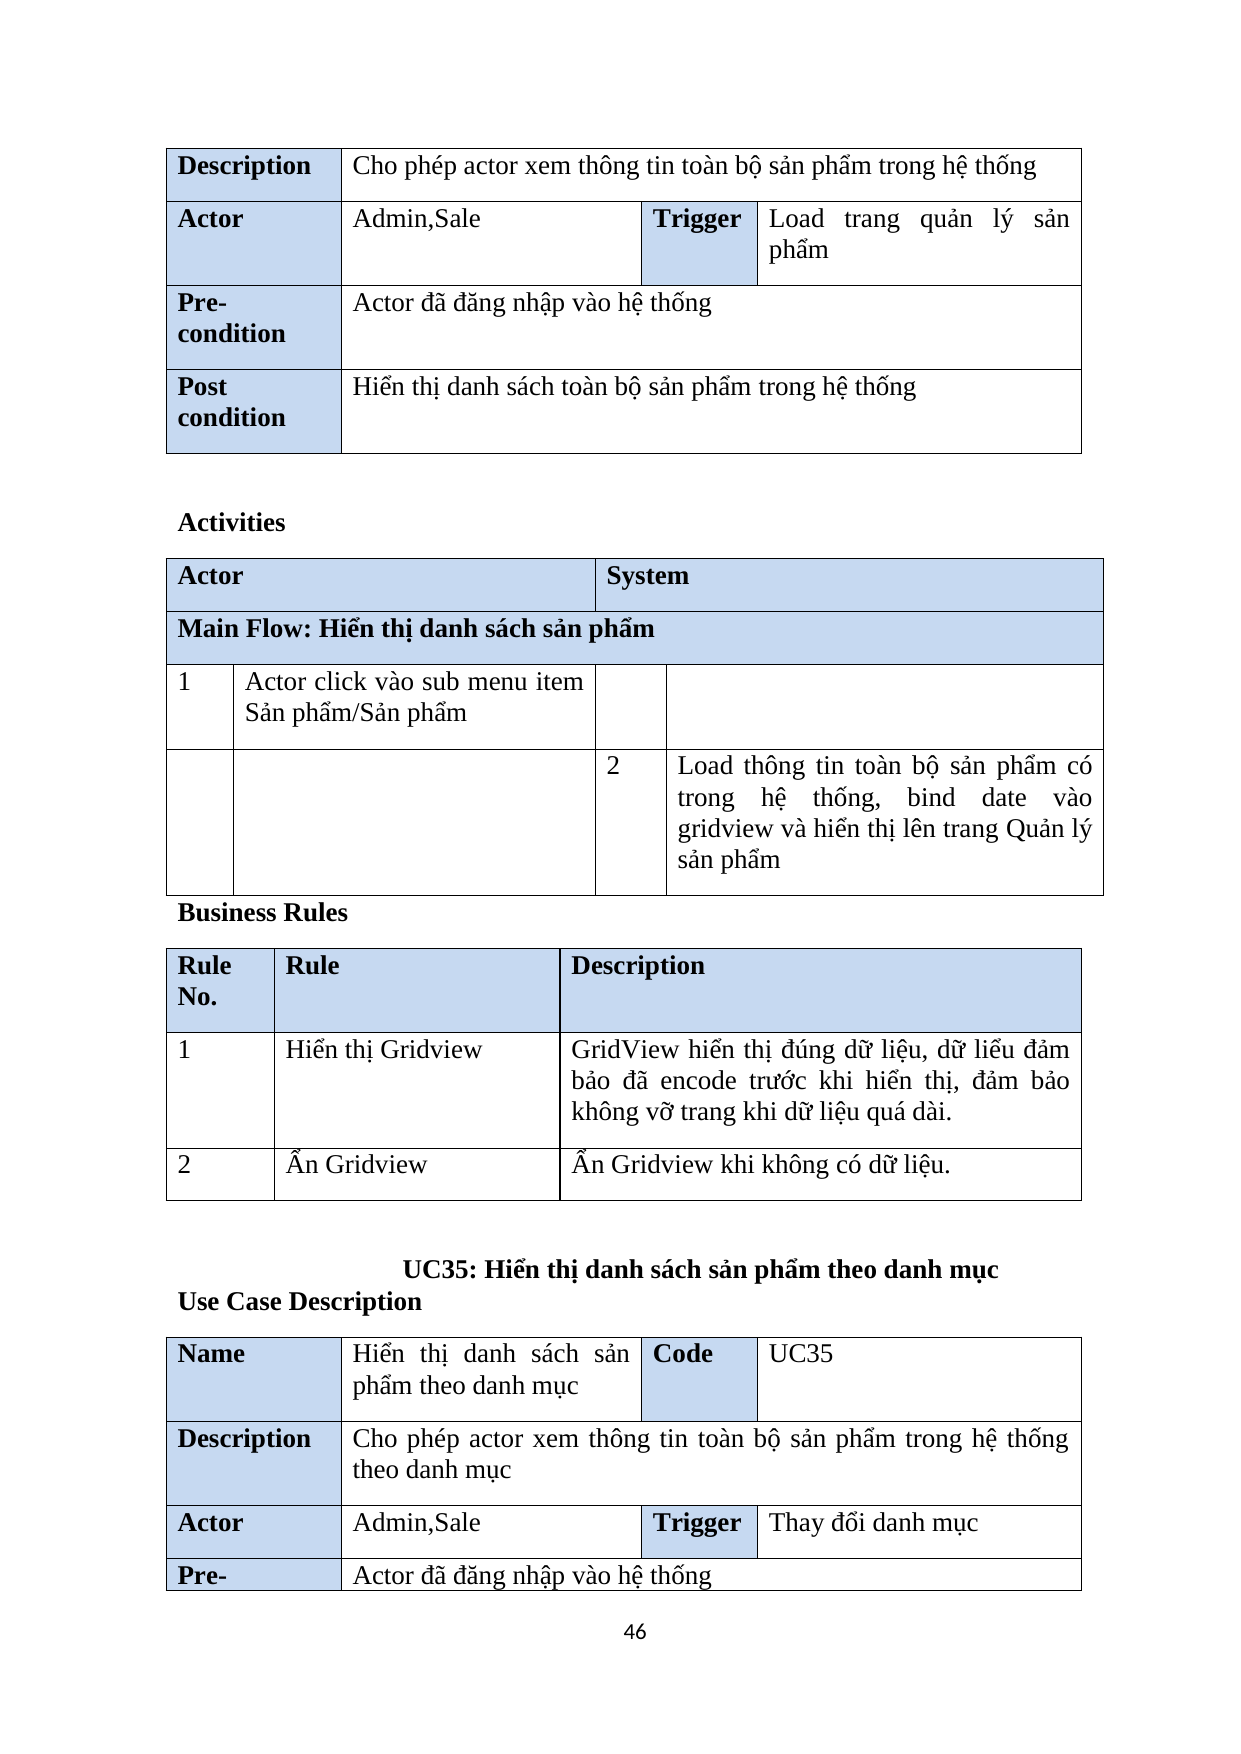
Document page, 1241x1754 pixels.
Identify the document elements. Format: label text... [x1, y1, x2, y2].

table_header System [596, 559, 1103, 611]
table_cell [167, 750, 233, 895]
subtitle UC35: Hiển thị danh sách sản phẩm theo danh mục [365, 1253, 1092, 1284]
table_header Actor [167, 559, 595, 611]
table_cell Admin,Sale [342, 1506, 641, 1558]
table_cell Admin,Sale [342, 202, 641, 285]
table_cell Cho phép actor xem thông tin toàn bộ sản phẩm trong hệ thống theo danh mục [342, 1422, 1081, 1505]
table_cell Pre-condition [167, 286, 341, 369]
table_cell Description [167, 1422, 341, 1505]
table_cell Actor đã đăng nhập vào hệ thống [342, 286, 1081, 369]
table_cell Hiển thị danh sách toàn bộ sản phẩm trong hệ thống [342, 370, 1081, 453]
table_header Code [642, 1338, 757, 1421]
text Activities [177, 506, 1092, 537]
table_cell Actor [167, 1506, 341, 1558]
table_header Description [561, 949, 1081, 1032]
table_cell Ẩn Gridview khi không có dữ liệu. [561, 1149, 1081, 1200]
table_cell 2 [596, 750, 666, 895]
table_cell Main Flow: Hiển thị danh sách sản phẩm [167, 612, 1103, 664]
table_cell Trigger [642, 1506, 757, 1558]
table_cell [342, 1559, 1081, 1590]
table_header Rule [275, 949, 559, 1032]
table_cell Post condition [167, 370, 341, 453]
table_cell Pre-condition [167, 1559, 341, 1590]
table_cell [667, 665, 1103, 748]
table_header UC35 [758, 1338, 1081, 1421]
table_cell Load thông tin toàn bộ sản phẩm có trong hệ thống, bind date vào gridview và hiển thị lên trang Quản lý sản phẩm [667, 750, 1103, 895]
table_cell Trigger [642, 202, 757, 285]
text Business Rules [177, 896, 1092, 927]
table_cell Hiển thị Gridview [275, 1033, 559, 1147]
table_header Hiển thị danh sách sản phẩm theo danh mục [342, 1338, 641, 1421]
table_cell 1 [167, 1033, 274, 1147]
table_cell 2 [167, 1149, 274, 1200]
text Use Case Description [177, 1284, 1092, 1316]
table_cell Actor [167, 202, 341, 285]
table_cell [596, 665, 666, 748]
table_cell Load trang quản lý sản phẩm [758, 202, 1081, 285]
table_header Name [167, 1338, 341, 1421]
table_cell Thay đổi danh mục [758, 1506, 1081, 1558]
table_cell 1 [167, 665, 233, 748]
table_header Rule No. [167, 949, 274, 1032]
table_cell [234, 750, 595, 895]
table_cell Actor click vào sub menu item Sản phẩm/Sản phẩm [234, 665, 595, 748]
table_cell Cho phép actor xem thông tin toàn bộ sản phẩm trong hệ thống [342, 149, 1081, 201]
table_cell GridView hiển thị đúng dữ liệu, dữ liểu đảm bảo đã encode trước khi hiển thị, đảm bảo không vỡ trang khi dữ liệu quá dài. [561, 1033, 1081, 1147]
table_cell Description [167, 149, 341, 201]
table_cell Ẩn Gridview [275, 1149, 559, 1200]
